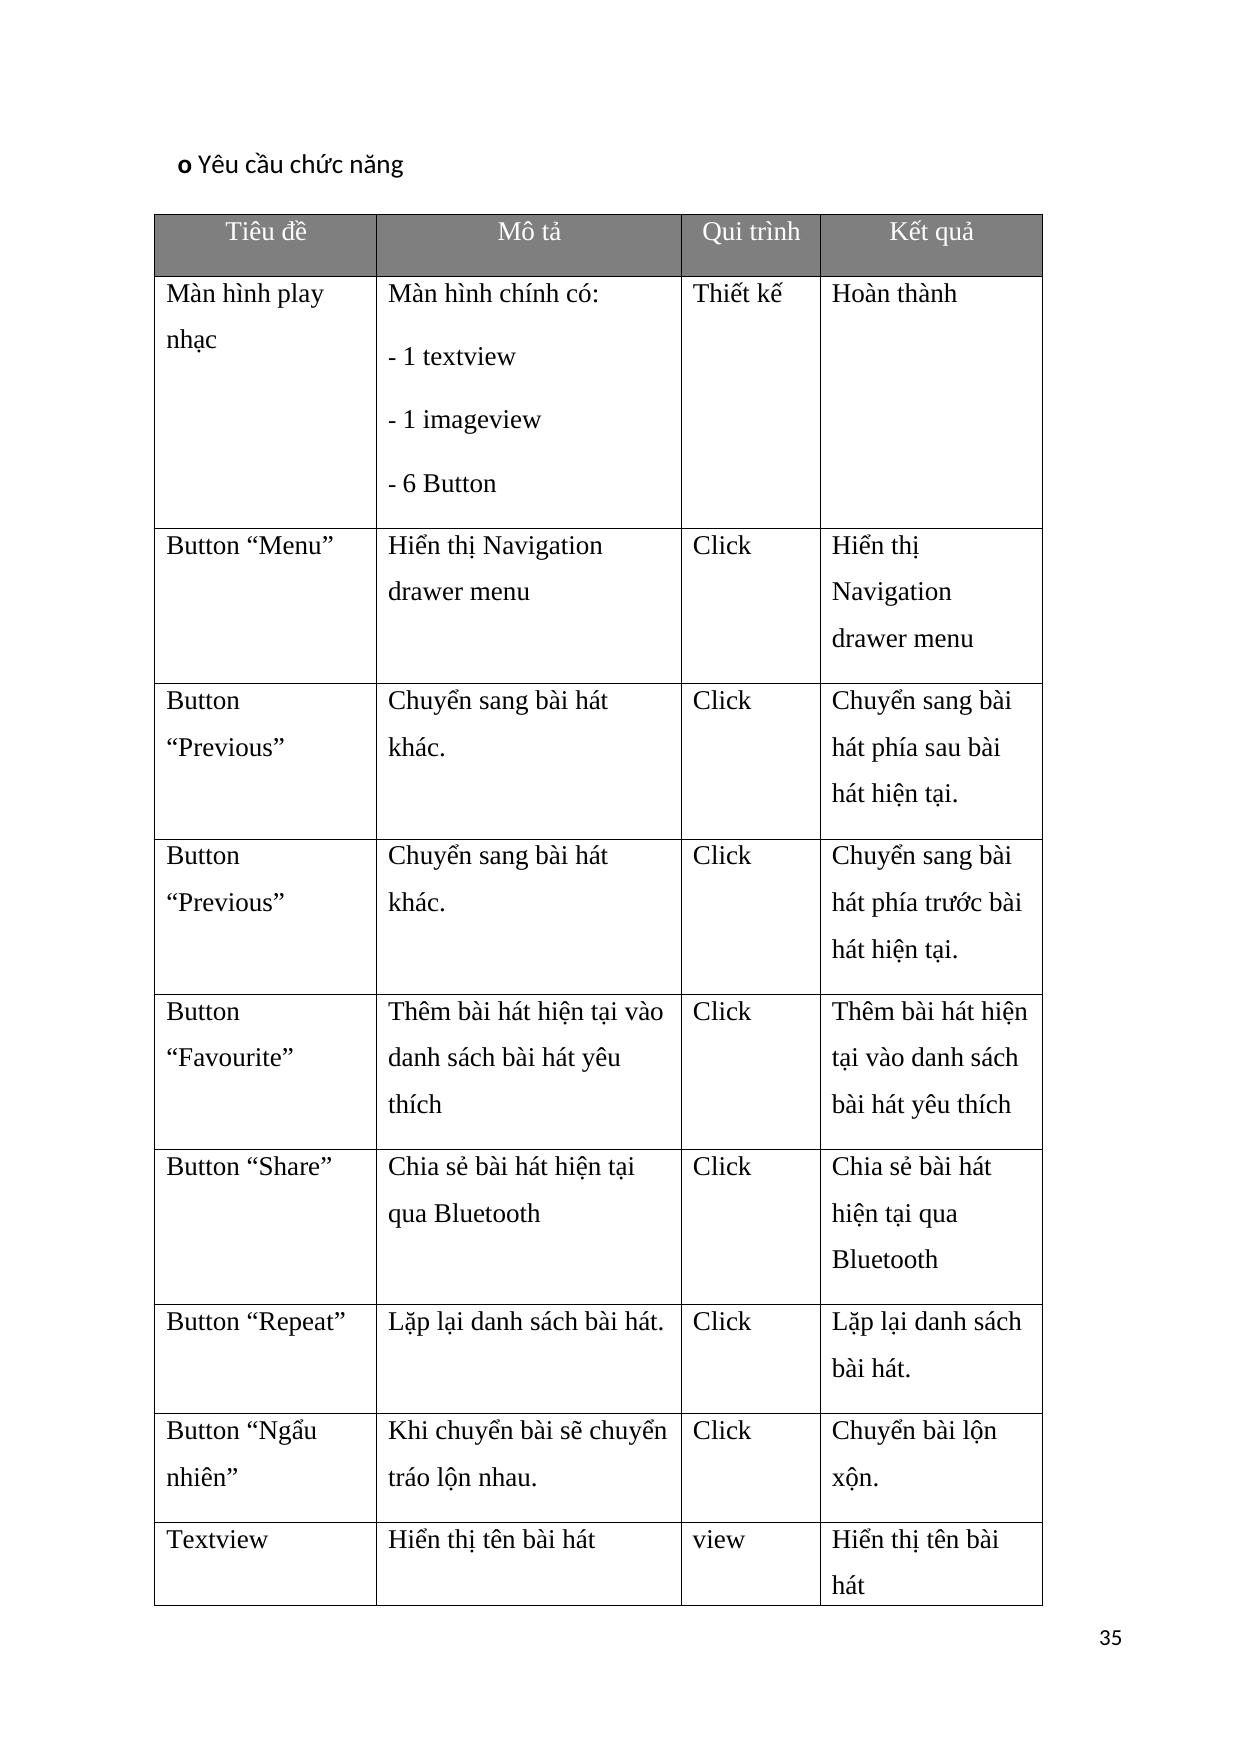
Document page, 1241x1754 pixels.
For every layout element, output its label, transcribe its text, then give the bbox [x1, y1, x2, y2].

table_cell Click [682, 840, 820, 994]
table_cell Button “Previous” [155, 840, 376, 994]
table_cell Button “Ngẩu nhiên” [155, 1414, 376, 1522]
text o Yêu cầu chức năng [177, 148, 1122, 181]
table_cell Button “Menu” [155, 529, 376, 683]
table_cell Button “Repeat” [155, 1305, 376, 1413]
table_cell Thêm bài hát hiện tại vào danh sách bài hát yêu thích [377, 995, 681, 1149]
table_cell Chuyển bài lộn xộn. [821, 1414, 1042, 1522]
table_cell Click [682, 684, 820, 838]
table_cell Click [682, 1150, 820, 1304]
table_cell Thêm bài hát hiện tại vào danh sách bài hát yêu thích [821, 995, 1042, 1149]
table_cell Hiển thị Navigation drawer menu [377, 529, 681, 683]
table_cell Chuyển sang bài hát khác. [377, 684, 681, 838]
table_cell Màn hình chính có: 1 textview 1 imageview 6 Button [377, 277, 681, 528]
table_cell Click [682, 529, 820, 683]
table_header Tiêu đề [155, 215, 376, 276]
table_cell Hoàn thành [821, 277, 1042, 528]
table_header Qui trình [682, 215, 820, 276]
table_cell Click [682, 995, 820, 1149]
table_cell Textview [155, 1523, 376, 1605]
table_cell Lặp lại danh sách bài hát. [821, 1305, 1042, 1413]
table_cell Màn hình play nhạc [155, 277, 376, 528]
table_cell Click [682, 1305, 820, 1413]
table_cell Chia sẻ bài hát hiện tại qua Bluetooth [377, 1150, 681, 1304]
table_cell Thiết kế [682, 277, 820, 528]
table_header Mô tả [377, 215, 681, 276]
table_cell Hiển thị tên bài hát [377, 1523, 681, 1605]
table_cell Lặp lại danh sách bài hát. [377, 1305, 681, 1413]
table_cell Chuyển sang bài hát khác. [377, 840, 681, 994]
table_cell Chia sẻ bài hát hiện tại qua Bluetooth [821, 1150, 1042, 1304]
table_cell Click [682, 1414, 820, 1522]
table_cell Button “Previous” [155, 684, 376, 838]
table_cell Button “Share” [155, 1150, 376, 1304]
table_cell Khi chuyển bài sẽ chuyển tráo lộn nhau. [377, 1414, 681, 1522]
table_cell Chuyển sang bài hát phía trước bài hát hiện tại. [821, 840, 1042, 994]
table_cell Chuyển sang bài hát phía sau bài hát hiện tại. [821, 684, 1042, 838]
table_header Kết quả [821, 215, 1042, 276]
table_cell Hiển thị Navigation drawer menu [821, 529, 1042, 683]
table_cell Hiển thị tên bài hát [821, 1523, 1042, 1605]
table_cell Button “Favourite” [155, 995, 376, 1149]
table_cell view [682, 1523, 820, 1605]
